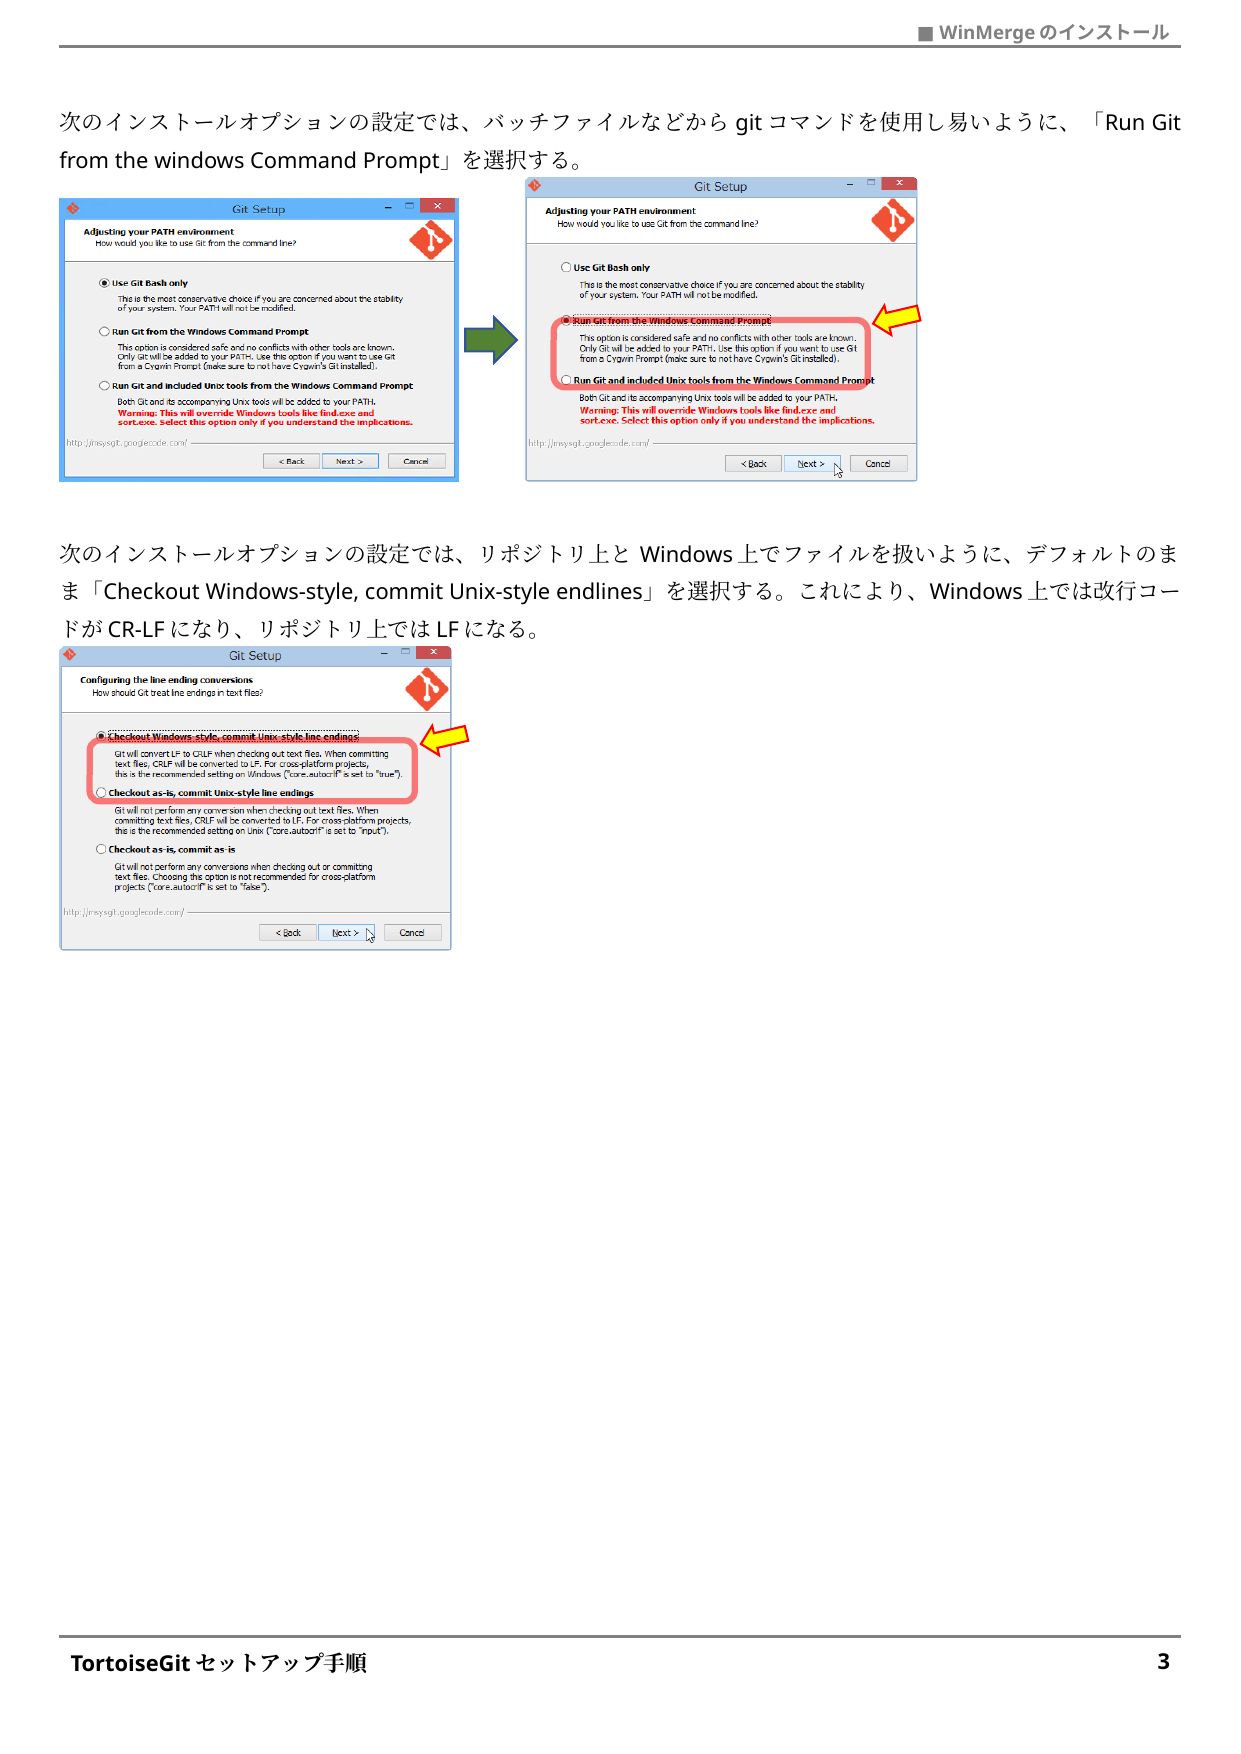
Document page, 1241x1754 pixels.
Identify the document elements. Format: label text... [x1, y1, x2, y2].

text 次のインストールオプションの設定では、バッチファイルなどからgitコマンドを使用し易いように、「Run Git from the windows Command Prompt」を選択する。 [59, 103, 1181, 178]
picture [59, 198, 459, 482]
picture [524, 177, 918, 482]
text 次のインストールオプションの設定では、リポジトリ上とWindows上でファイルを扱いように、デフォルトのまま「Checkout Windows-style, commit Unix-style endlines」を選択する。これにより、Windows上では改行コードがCR-LFになり、リポジトリ上ではLFになる。 [59, 534, 1181, 646]
picture [59, 646, 452, 951]
